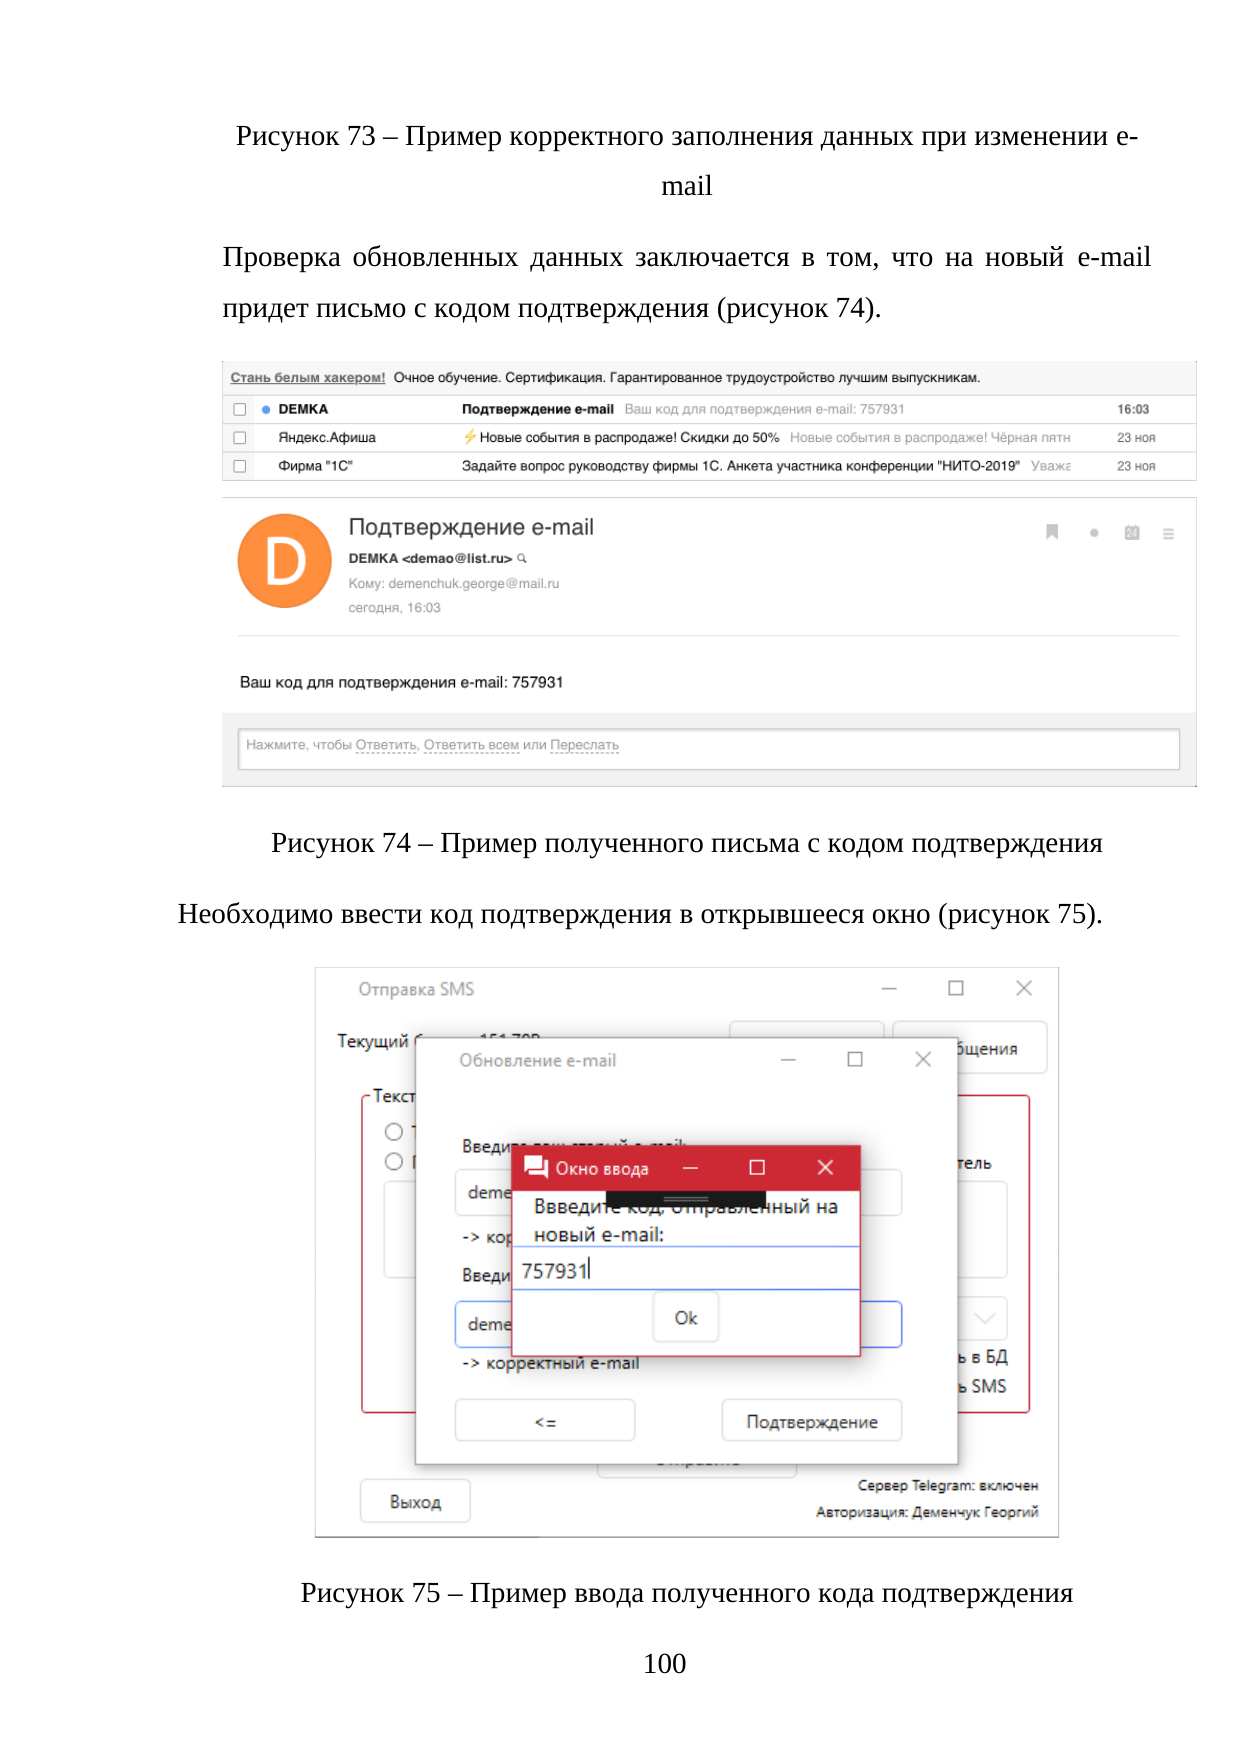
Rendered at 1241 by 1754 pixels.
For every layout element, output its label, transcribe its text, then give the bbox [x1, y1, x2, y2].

picture [222, 361, 1197, 481]
text Необходимо ввести код подтверждения в открывшееся окно (рисунок 75). [177, 896, 1152, 929]
picture [222, 497, 1197, 787]
text Рисунок 75 – Пример ввода полученного кода подтверждения [222, 1575, 1152, 1609]
text Рисунок 73 – Пример корректного заполнения данных при изменении e-mail [222, 118, 1152, 202]
picture [314, 967, 1060, 1538]
text Рисунок 74 – Пример полученного письма с кодом подтверждения [222, 825, 1152, 858]
text Проверка обновленных данных заключается в том, что на новый e-mail придет письмо с кодом подтверждения (рисунок 74). [222, 239, 1152, 323]
